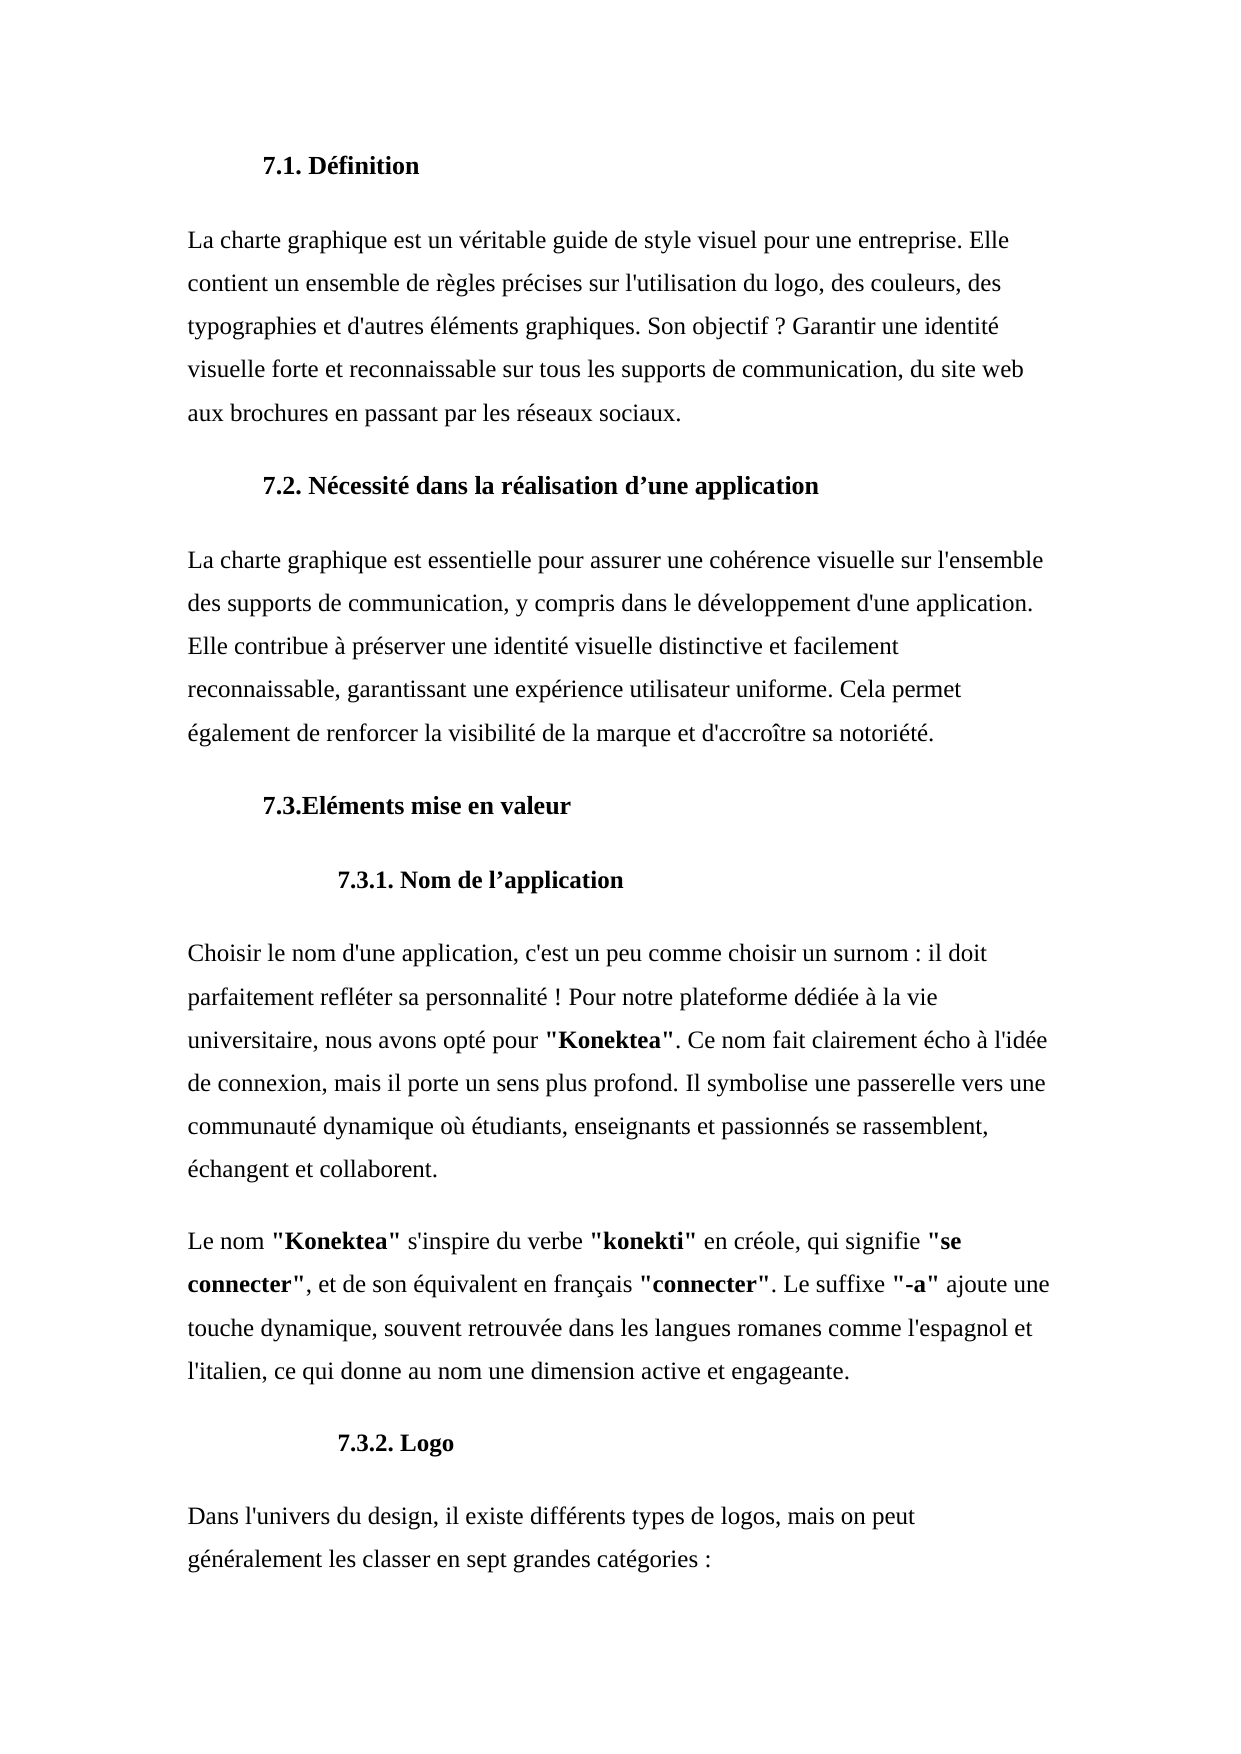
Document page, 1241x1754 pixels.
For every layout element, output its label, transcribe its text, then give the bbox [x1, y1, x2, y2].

text Dans l'univers du design, il existe différents types de logos, mais on peut généralement les classer en sept grandes catégories : [187, 1501, 1053, 1573]
text Choisir le nom d'une application, c'est un peu comme choisir un surnom : il doit parfaitement refléter sa personnalité ! Pour notre plateforme dédiée à la vie universitaire, nous avons opté pour "Konektea". Ce nom fait clairement écho à l'idée de connexion, mais il porte un sens plus profond. Il symbolise une passerelle vers une communauté dynamique où étudiants, enseignants et passionnés se rassemblent, échangent et collaborent. [187, 938, 1053, 1183]
subtitle 7.3.2. Logo [262, 1428, 1053, 1457]
text La charte graphique est essentielle pour assurer une cohérence visuelle sur l'ensemble des supports de communication, y compris dans le développement d'une application. Elle contribue à préserver une identité visuelle distinctive et facilement reconnaissable, garantissant une expérience utilisateur uniforme. Cela permet également de renforcer la visibilité de la marque et d'accroître sa notoriété. [187, 545, 1053, 746]
text La charte graphique est un véritable guide de style visuel pour une entreprise. Elle contient un ensemble de règles précises sur l'utilisation du logo, des couleurs, des typographies et d'autres éléments graphiques. Son objectif ? Garantir une identité visuelle forte et reconnaissable sur tous les supports de communication, du site web aux brochures en passant par les réseaux sociaux. [187, 225, 1053, 426]
subtitle 7.3.1. Nom de l’application [262, 865, 1053, 894]
subtitle 7.3.Eléments mise en valeur [187, 790, 1053, 820]
text Le nom "Konektea" s'inspire du verbe "konekti" en créole, qui signifie "se connecter", et de son équivalent en français "connecter". Le suffixe "-a" ajoute une touche dynamique, souvent retrouvée dans les langues romanes comme l'espagnol et l'italien, ce qui donne au nom une dimension active et engageante. [187, 1226, 1053, 1384]
subtitle 7.1. Définition [187, 150, 1053, 180]
subtitle 7.2. Nécessité dans la réalisation d’une application [187, 470, 1053, 500]
